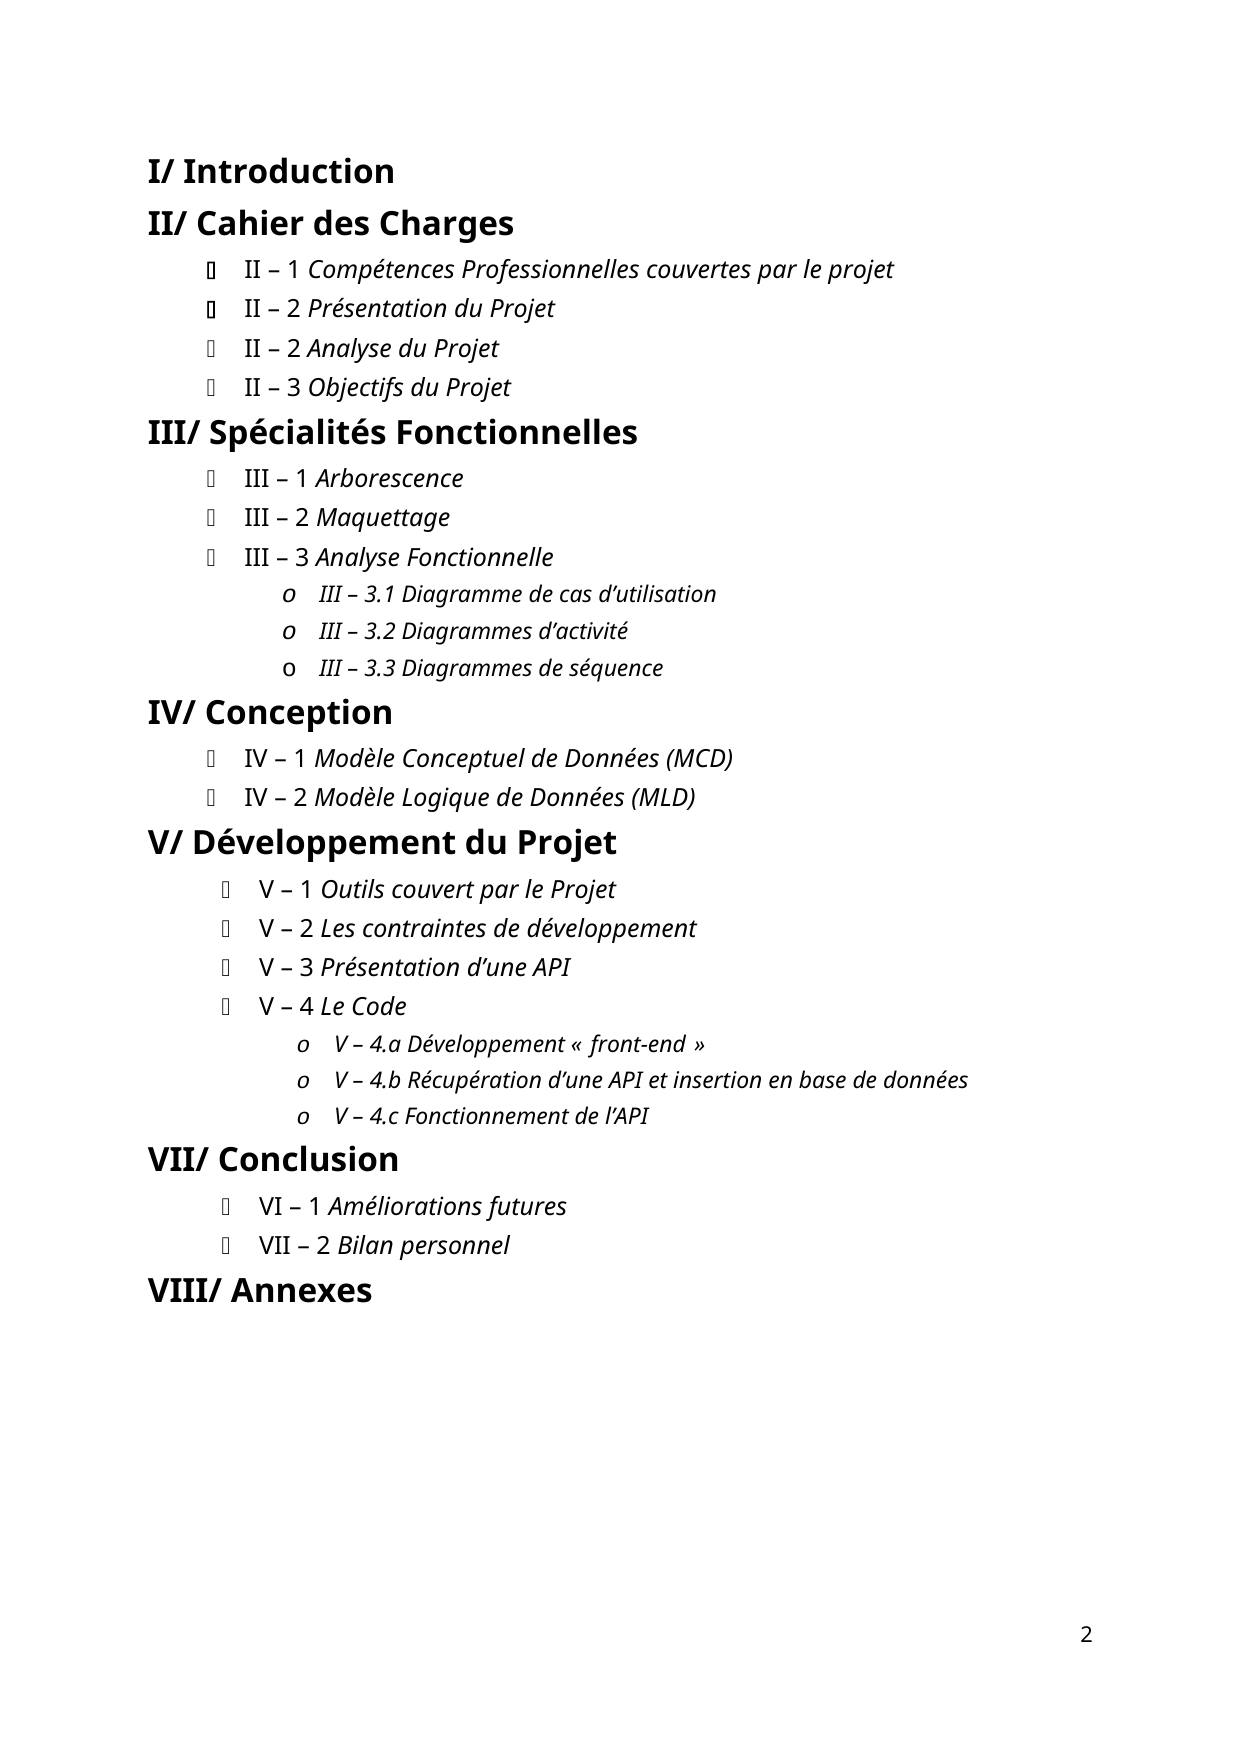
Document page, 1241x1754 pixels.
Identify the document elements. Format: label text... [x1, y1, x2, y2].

text III/ Spécialités Fonctionnelles [148, 409, 1093, 454]
list III – 3.1 Diagramme de cas d’utilisation [282, 578, 1093, 610]
text VII/ Conclusion [148, 1136, 1093, 1182]
text II/ Cahier des Charges [148, 200, 1093, 245]
list V – 4 Le Code [221, 989, 1093, 1023]
list V – 2 Les contraintes de développement [221, 911, 1093, 944]
text IV/ Conception [148, 689, 1093, 734]
text I/ Introduction [148, 148, 1093, 193]
list III – 3.2 Diagrammes d’activité [282, 615, 1093, 647]
list IV – 2 Modèle Logique de Données (MLD) [207, 780, 1093, 814]
list VII – 2 Bilan personnel [221, 1227, 1093, 1262]
list V – 4.b Récupération d’une API et insertion en base de données [296, 1064, 1093, 1095]
text V/ Développement du Projet [148, 819, 1093, 864]
list II – 2 Présentation du Projet [207, 291, 1093, 325]
list III – 3.3 Diagrammes de séquence [282, 652, 1093, 684]
list V – 1 Outils couvert par le Projet [221, 871, 1093, 905]
text VIII/ Annexes [148, 1267, 1093, 1312]
list II – 3 Objectifs du Projet [207, 369, 1093, 403]
list V – 4.c Fonctionnement de l’API [296, 1100, 1093, 1131]
list III – 2 Maquettage [207, 500, 1093, 534]
list VI – 1 Améliorations futures [221, 1188, 1093, 1222]
list III – 3 Analyse Fonctionnelle [207, 539, 1093, 573]
list V – 3 Présentation d’une API [221, 950, 1093, 984]
list II – 2 Analyse du Projet [207, 330, 1093, 364]
list II – 1 Compétences Professionnelles couvertes par le projet [207, 252, 1093, 286]
list IV – 1 Modèle Conceptuel de Données (MCD) [207, 741, 1093, 775]
list III – 1 Arborescence [207, 461, 1093, 495]
list V – 4.a Développement « front-end » [296, 1028, 1093, 1059]
